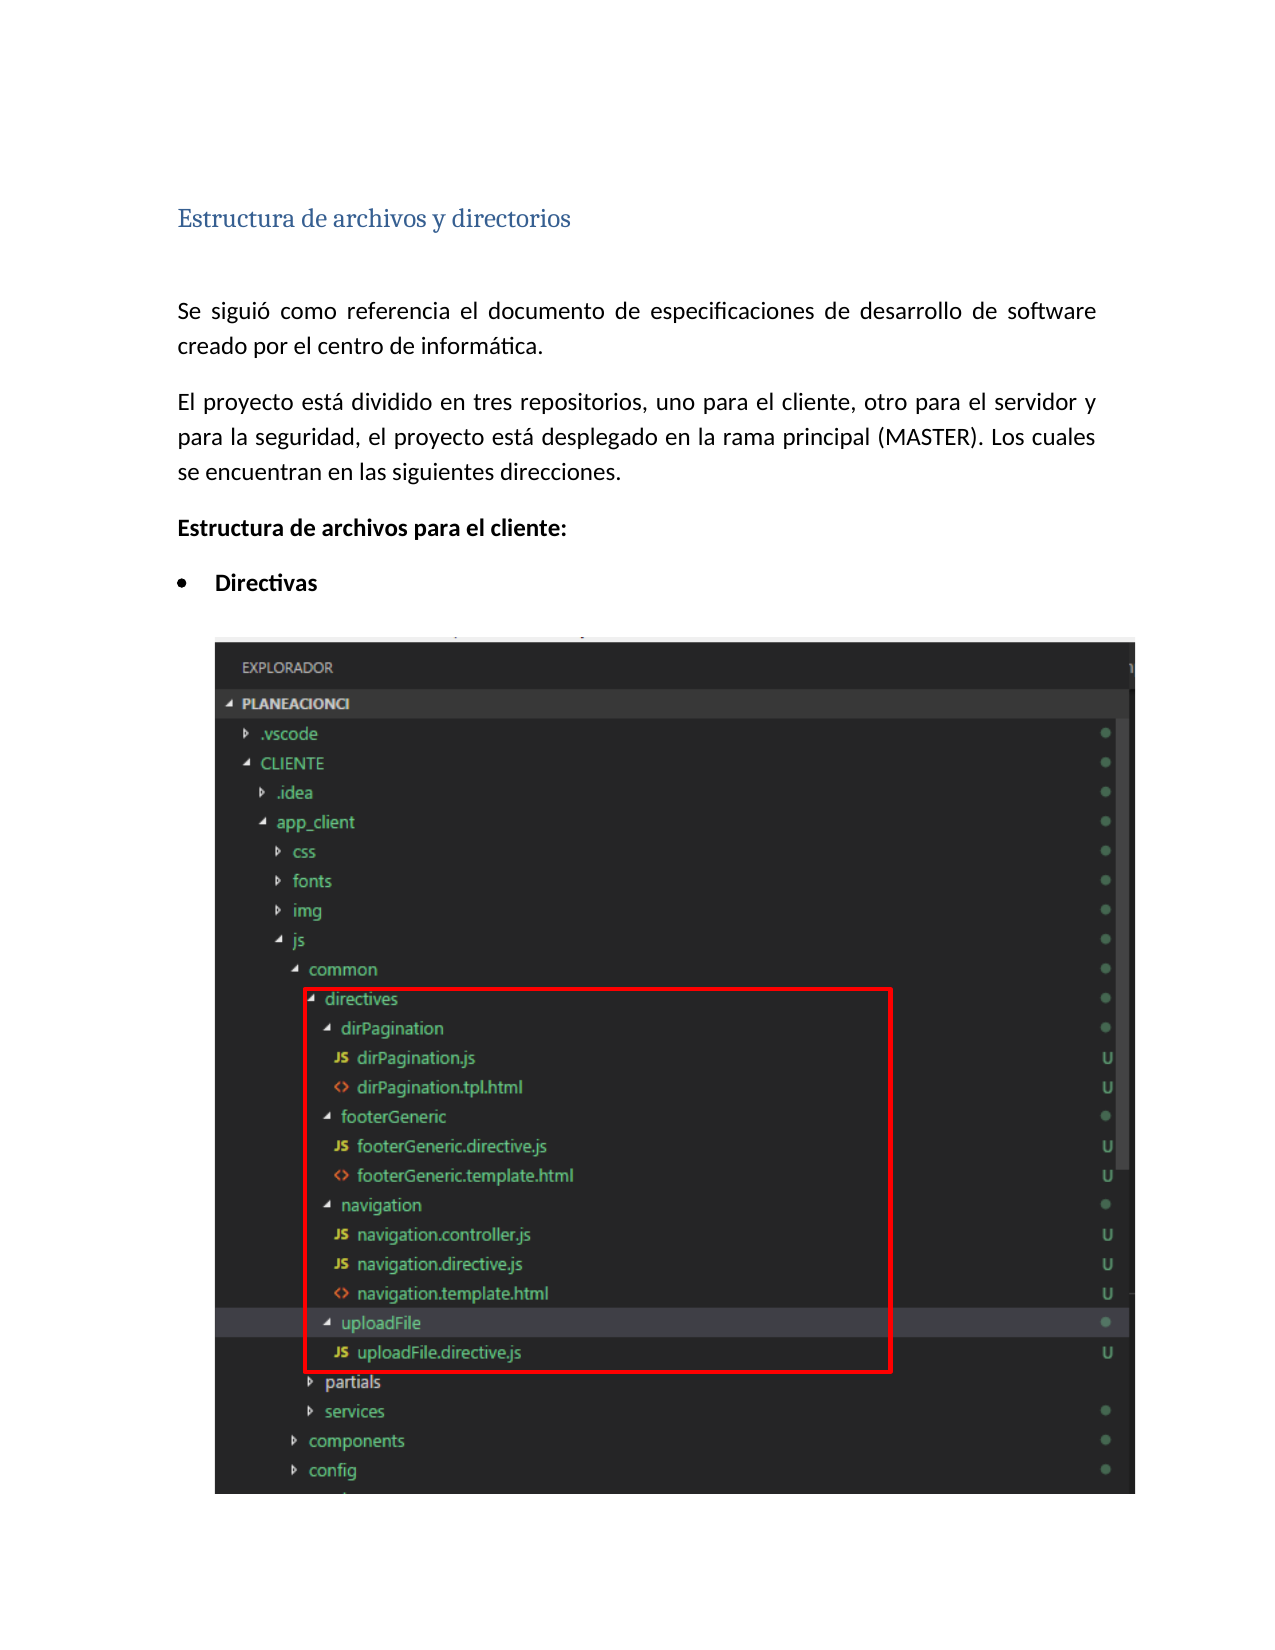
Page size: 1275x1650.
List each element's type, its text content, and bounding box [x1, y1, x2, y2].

picture [214, 637, 1136, 1494]
subtitle Estructura de archivos y directorios [177, 203, 1098, 234]
list Directivas [177, 567, 1098, 598]
text El proyecto está dividido en tres repositorios, uno para el cliente, otro para el servidor y para la seguridad, el proyecto está desplegado en la rama principal (MASTER). Los cuales se encuentran en las siguientes direcciones. [177, 386, 1098, 486]
text Estructura de archivos para el cliente: [177, 512, 1098, 542]
text Se siguió como referencia el documento de especificaciones de desarrollo de software creado por el centro de informática. [177, 295, 1098, 361]
